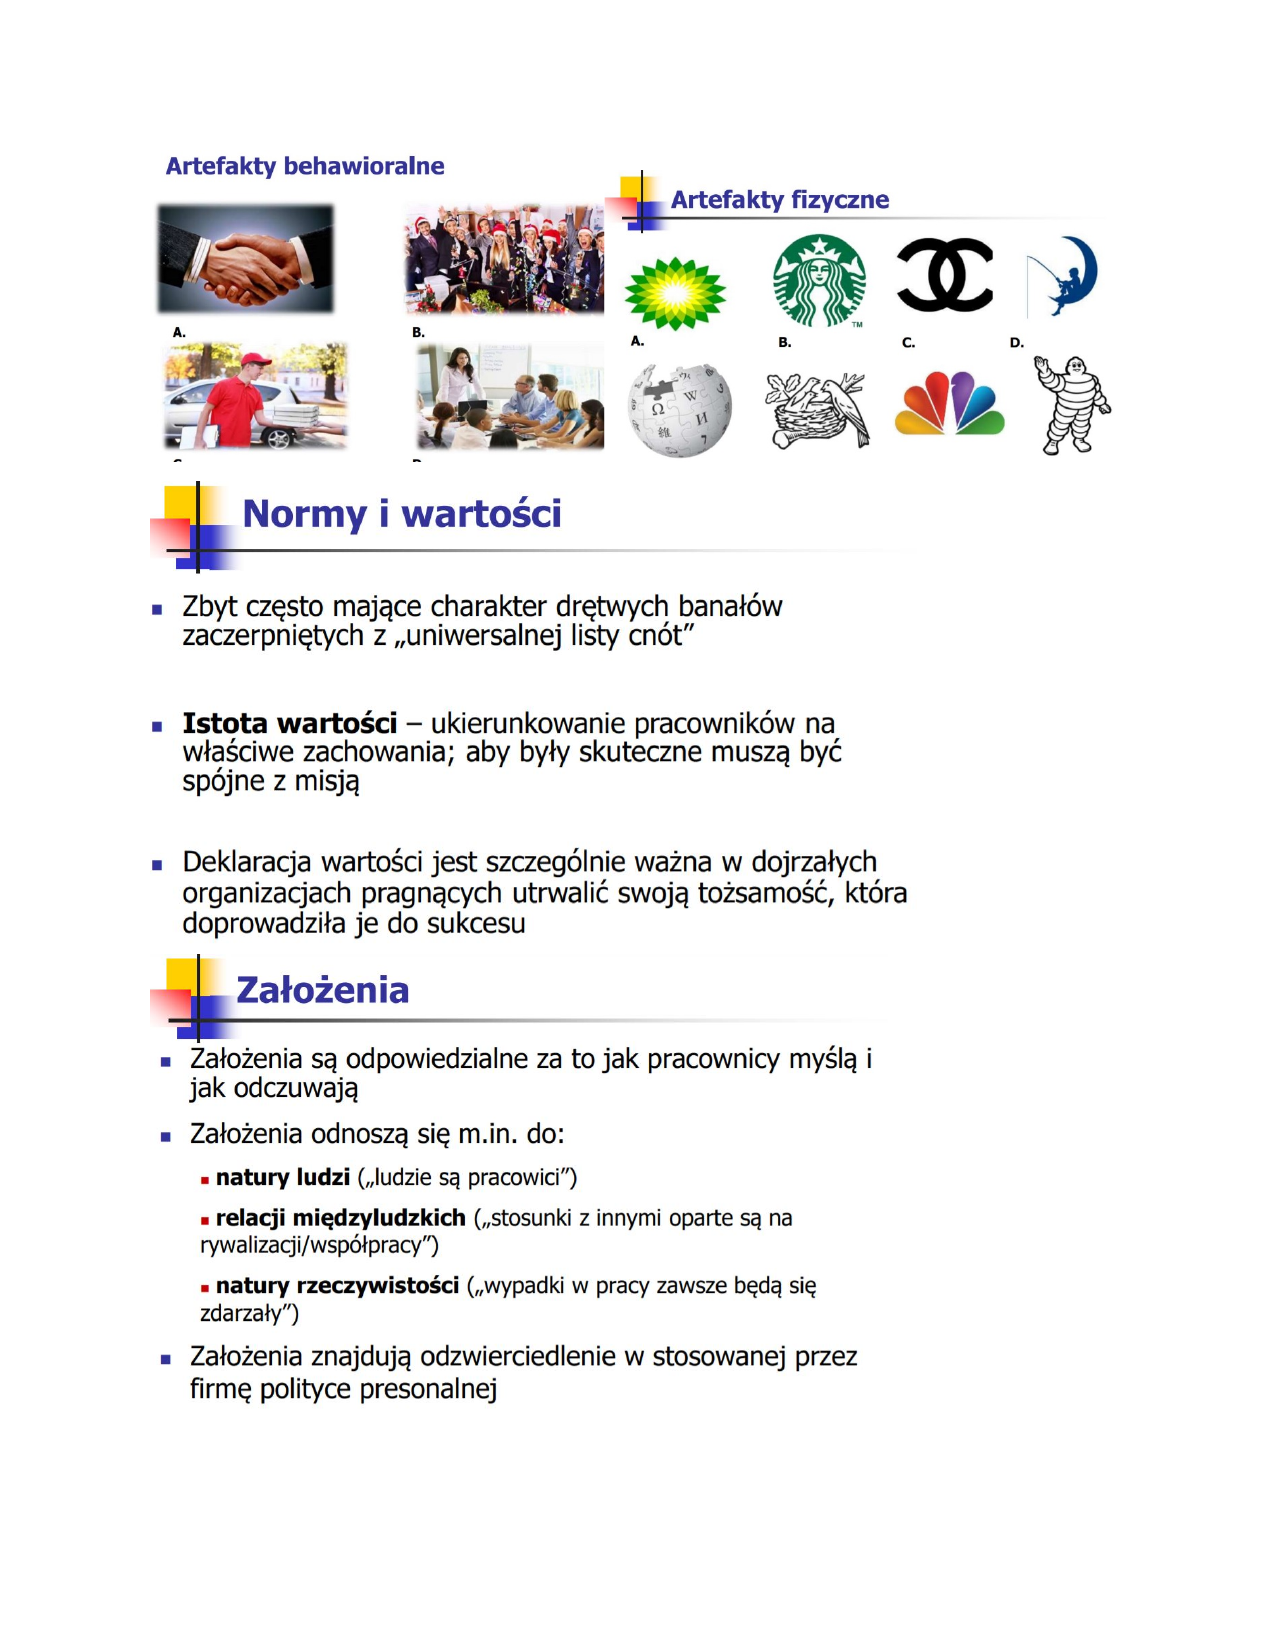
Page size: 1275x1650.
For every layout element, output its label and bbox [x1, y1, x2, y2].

picture [150, 150, 1121, 462]
picture [150, 481, 918, 952]
picture [150, 954, 888, 1417]
